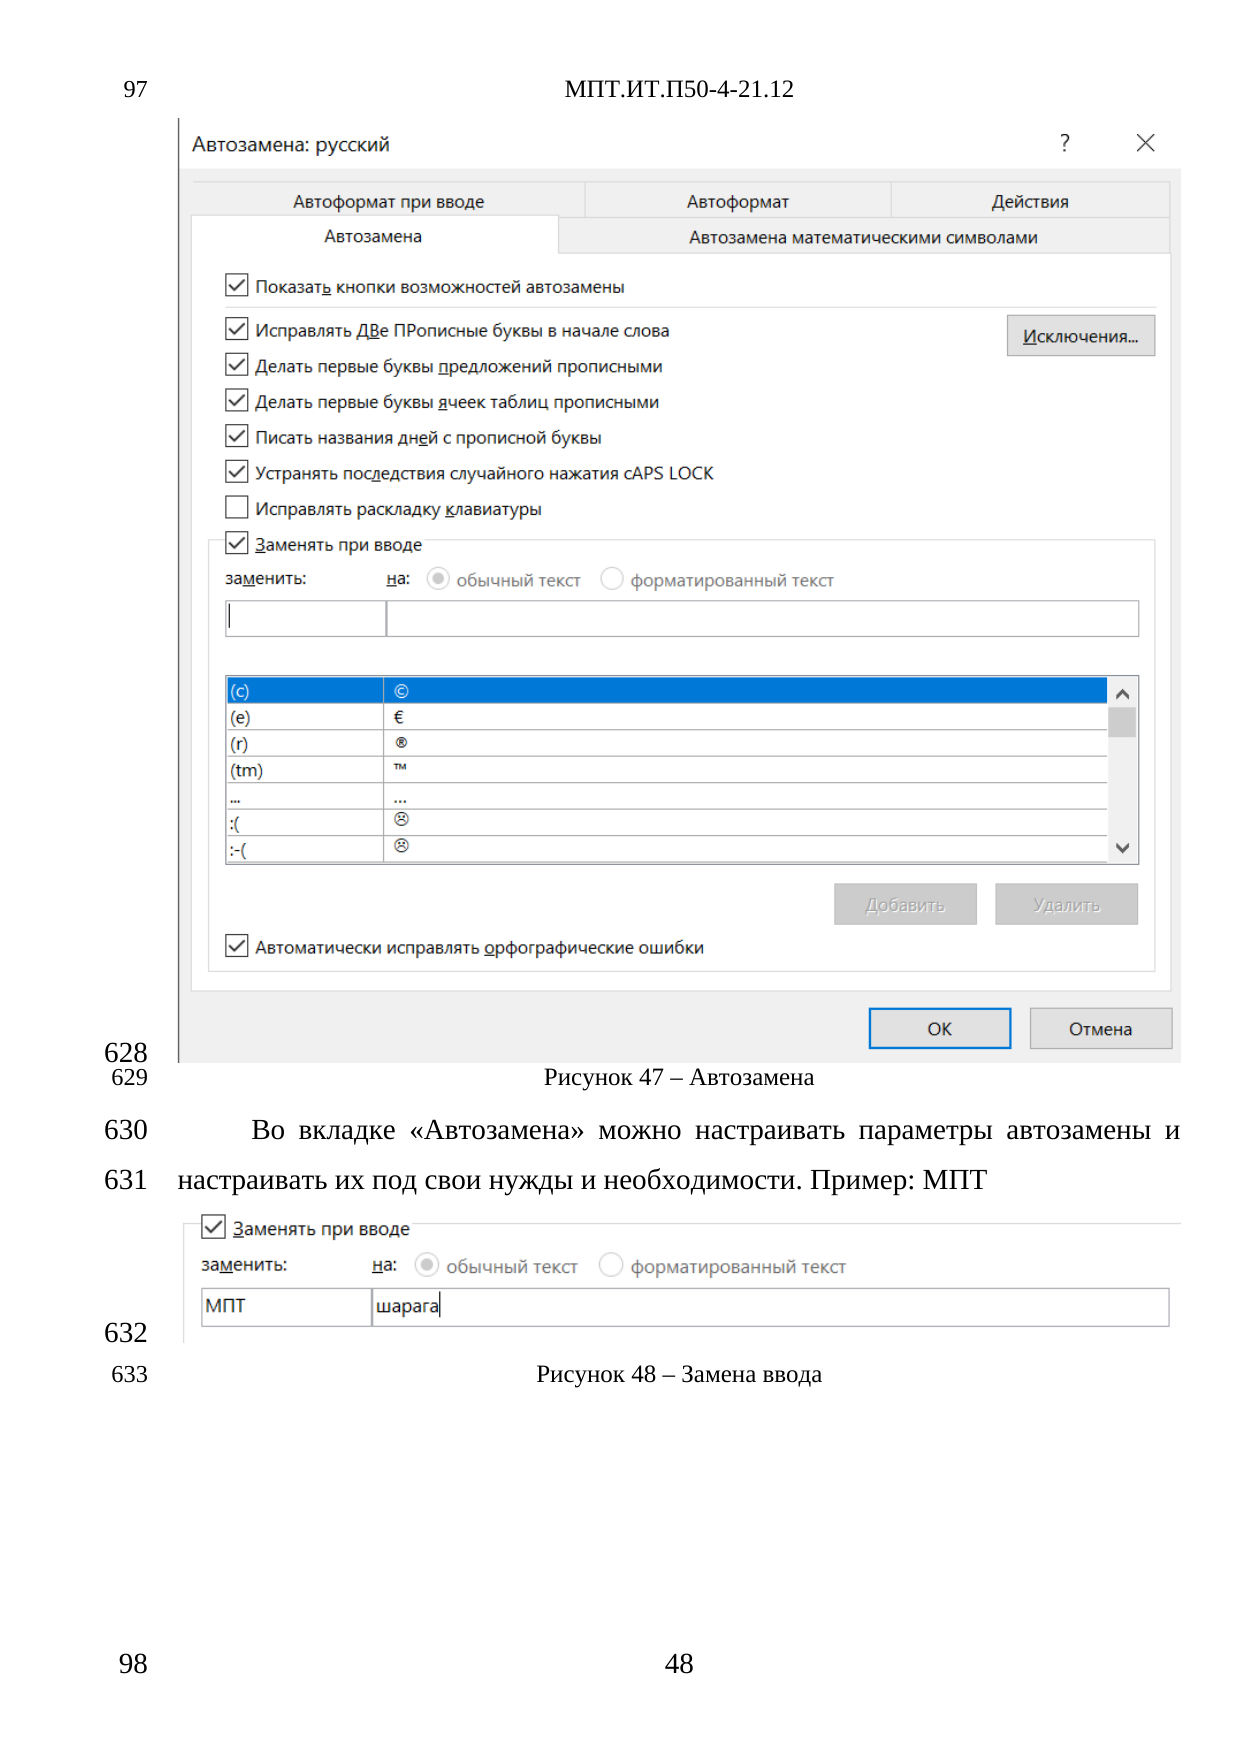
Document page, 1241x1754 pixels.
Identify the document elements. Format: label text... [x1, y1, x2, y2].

text Рисунок 47 – Автозамена [177, 1063, 1181, 1091]
picture [177, 1212, 1182, 1343]
picture [177, 118, 1182, 1063]
text Во вкладке «Автозамена» можно настраивать параметры автозамены и настраивать их под свои нужды и необходимости. Пример: МПТ [177, 1112, 1181, 1196]
text Рисунок 48 – Замена ввода [177, 1359, 1181, 1388]
